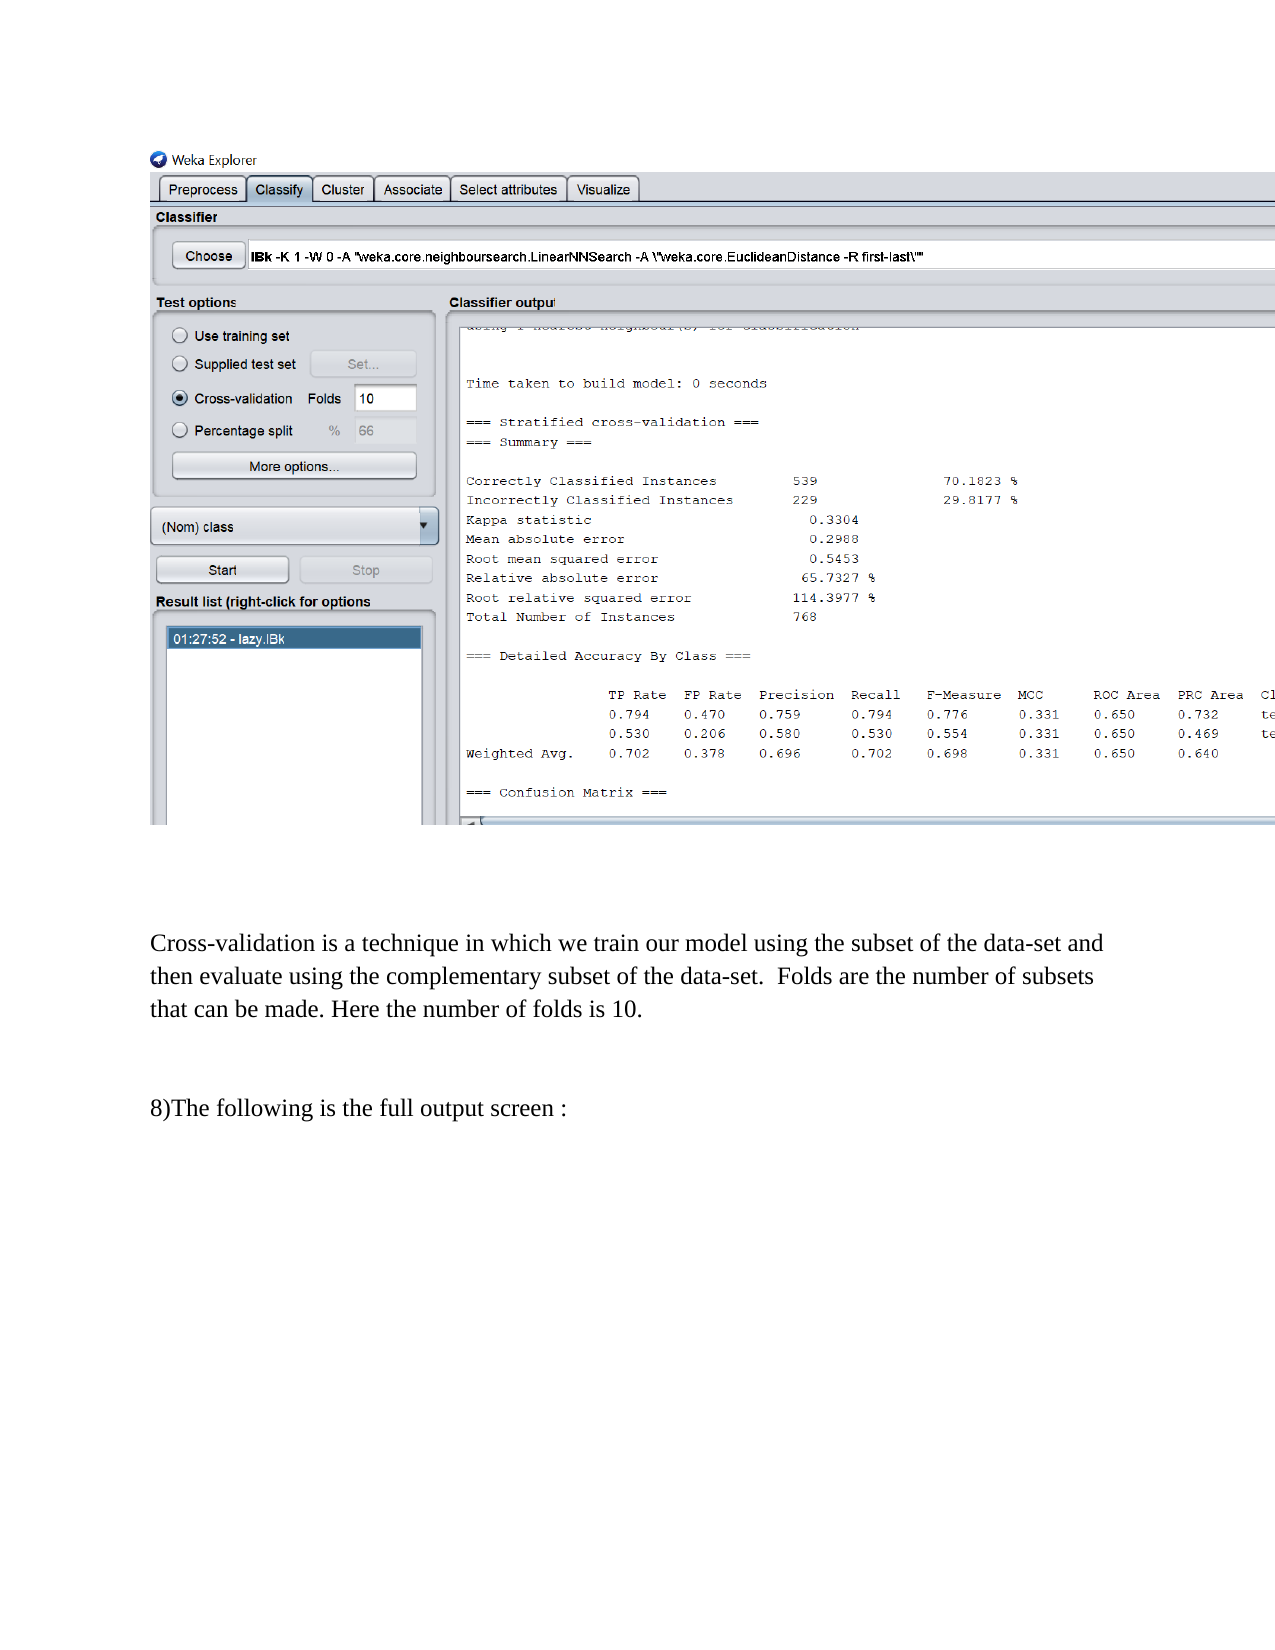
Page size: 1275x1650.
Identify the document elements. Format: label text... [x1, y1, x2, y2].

text Cross-validation is a technique in which we train our model using the subset of the data-set and then evaluate using the complementary subset of the data-set. Folds are the number of subsets that can be made. Here the number of folds is 10. [150, 895, 1125, 1023]
text 8)The following is the full output screen : [150, 1093, 1125, 1122]
picture [150, 150, 1275, 825]
